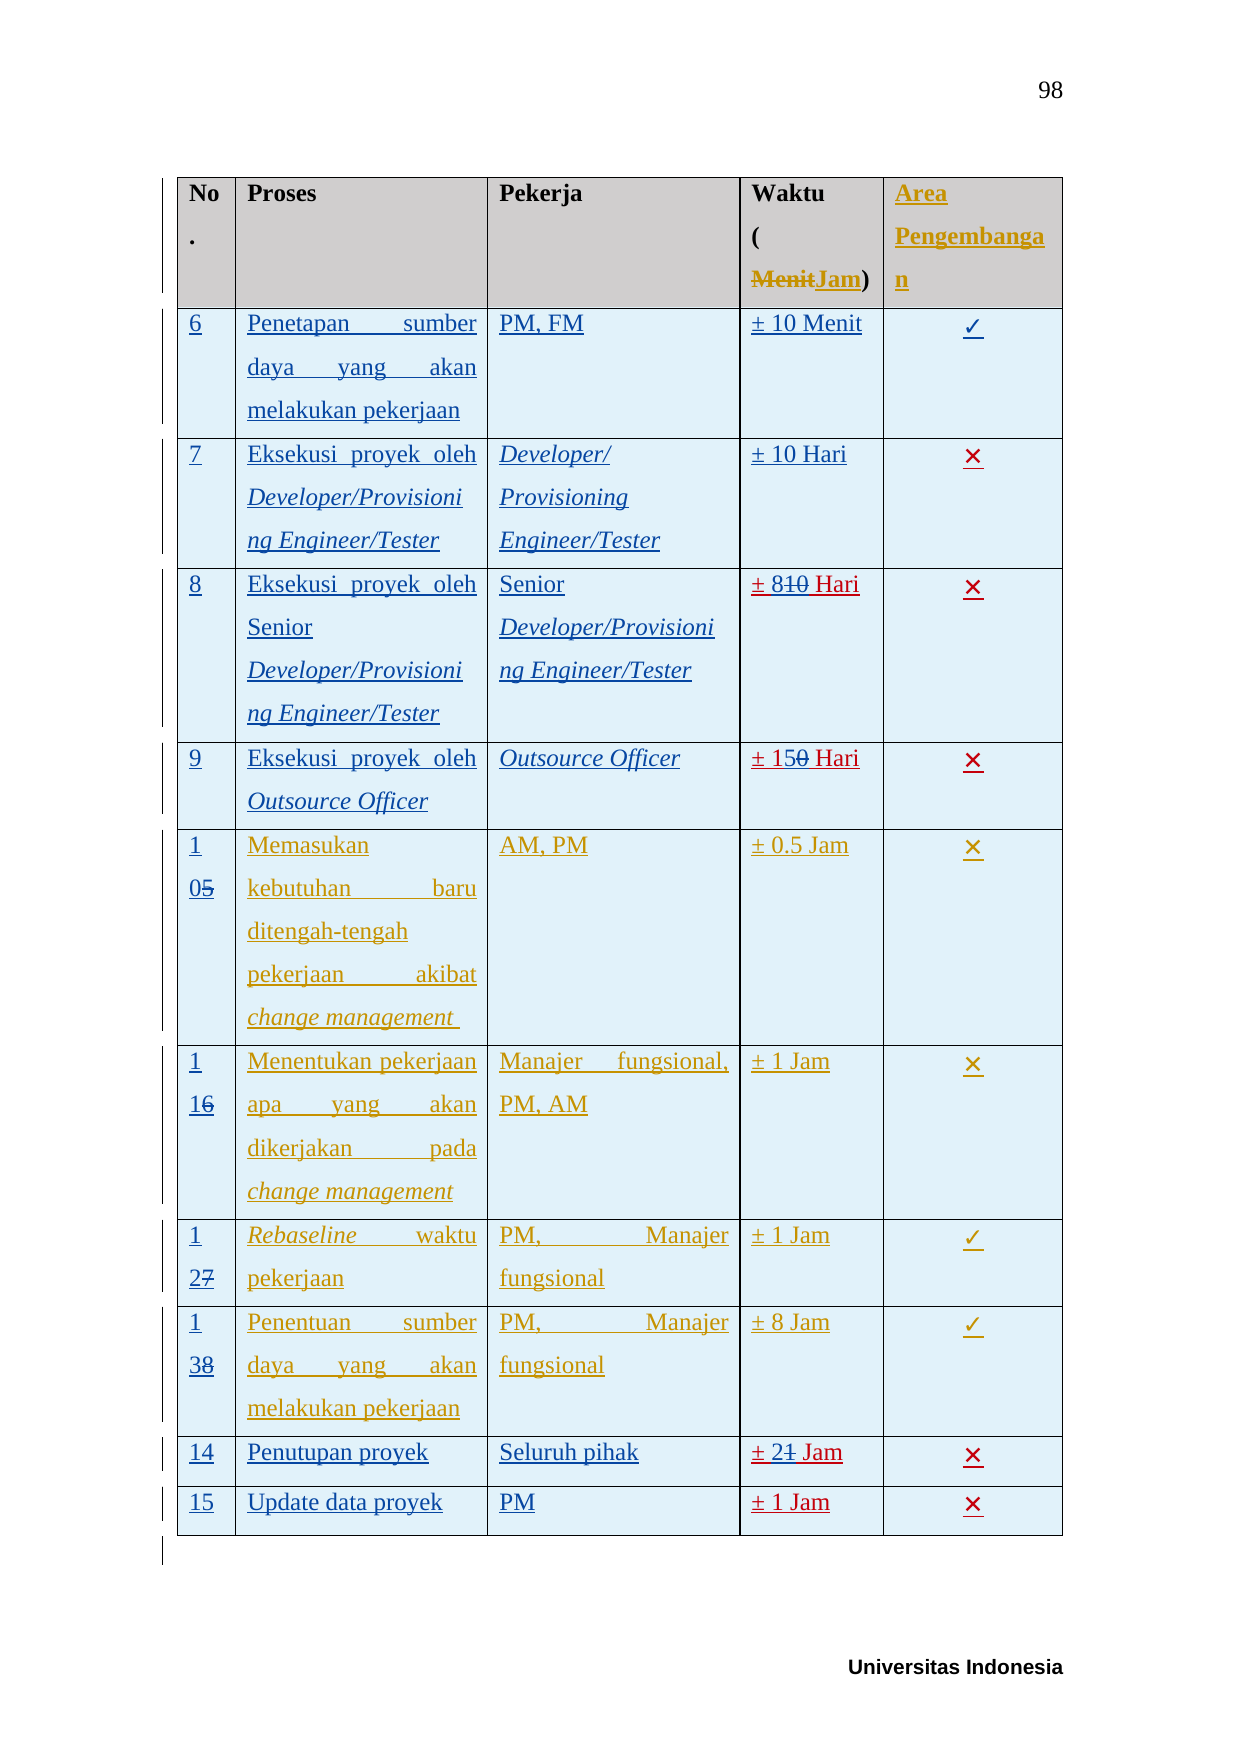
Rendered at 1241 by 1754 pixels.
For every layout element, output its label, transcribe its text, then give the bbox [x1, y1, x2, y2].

table_header Pekerja [488, 178, 739, 307]
table_header No. [178, 178, 235, 307]
table_header [884, 178, 1062, 307]
table_header Waktu () [741, 178, 883, 307]
table_header Proses [236, 178, 487, 307]
